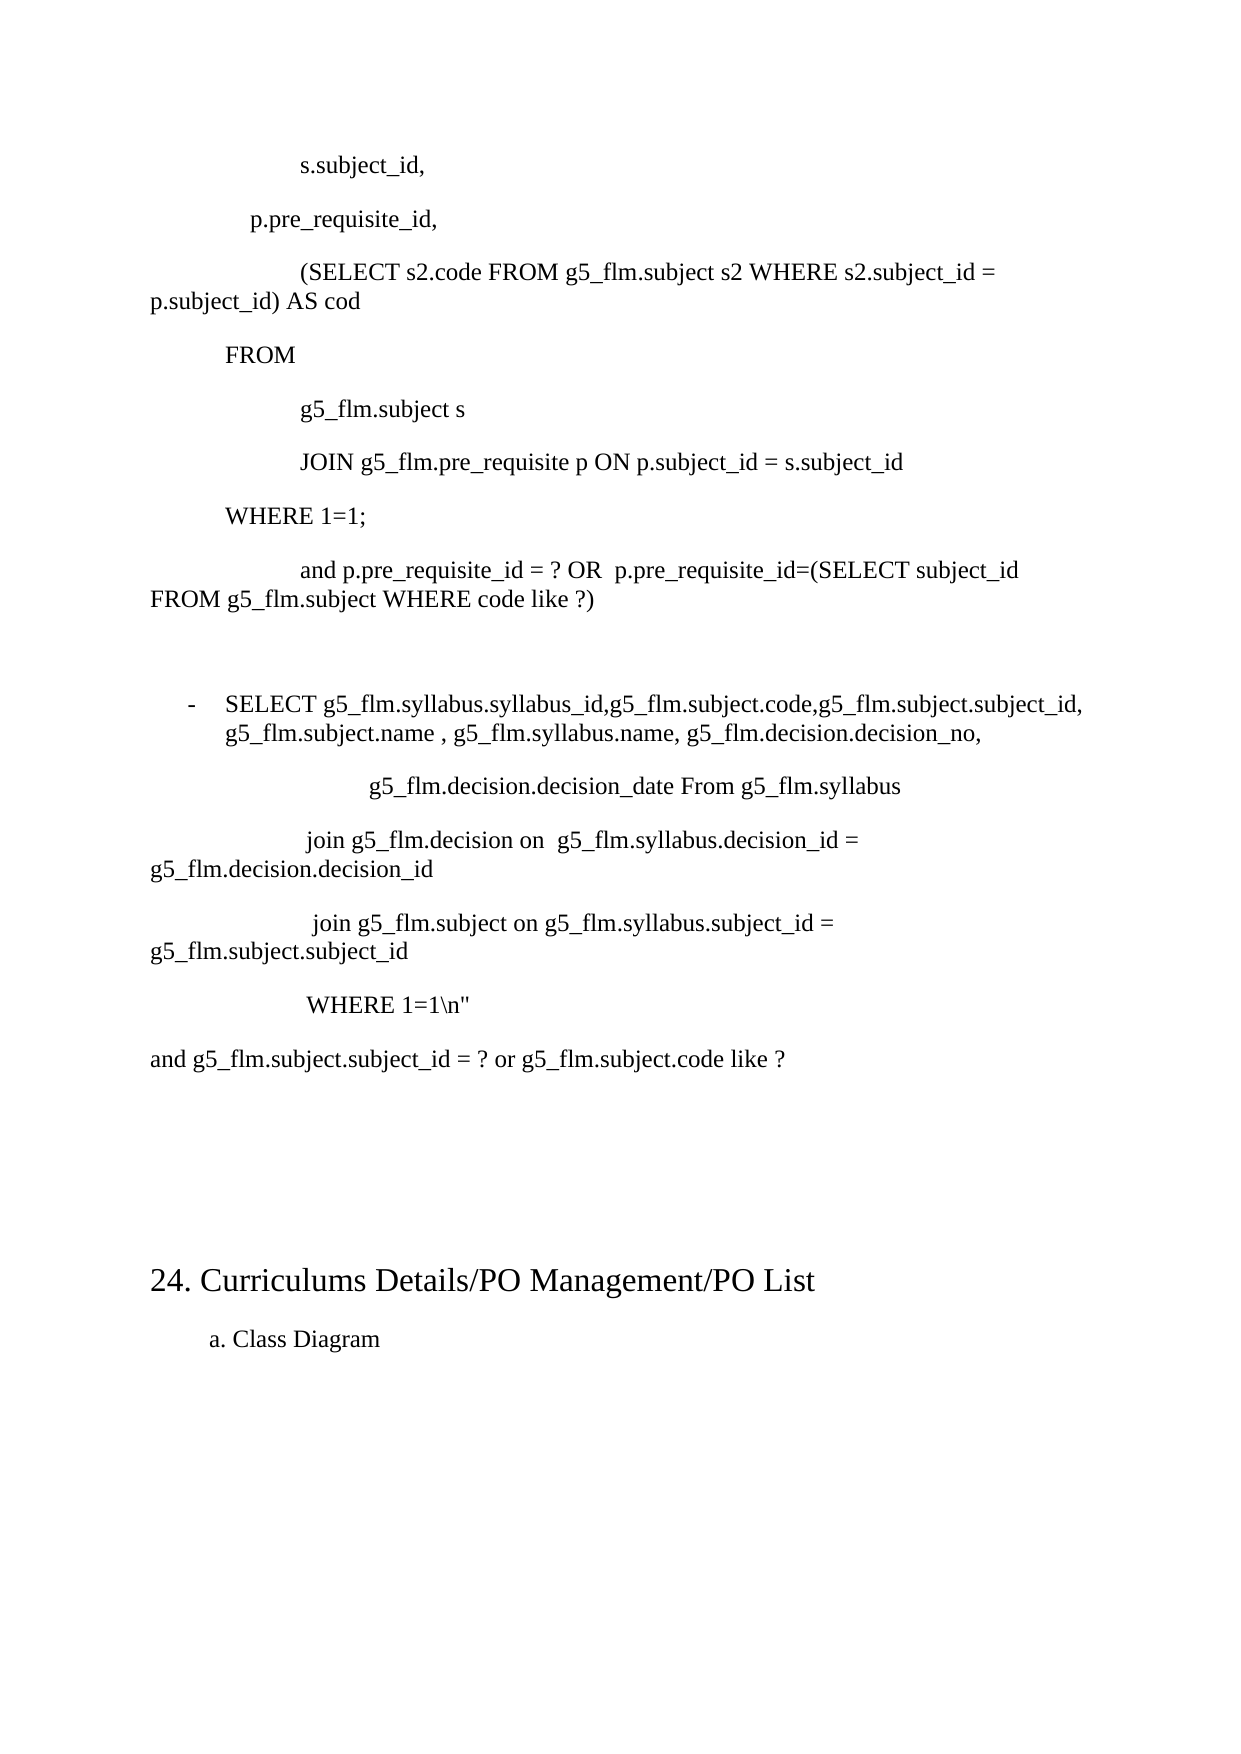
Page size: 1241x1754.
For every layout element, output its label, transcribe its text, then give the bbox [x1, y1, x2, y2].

text JOIN g5_flm.pre_requisite p ON p.subject_id = s.subject_id [150, 447, 1090, 476]
text p.pre_requisite_id, [150, 204, 1090, 232]
text join g5_flm.decision on g5_flm.syllabus.decision_id = g5_flm.decision.decision_id [150, 825, 1090, 883]
text g5_flm.subject s [150, 394, 1090, 422]
text a. Class Diagram [209, 1324, 1090, 1352]
text and g5_flm.subject.subject_id = ? or g5_flm.subject.code like ? [150, 1044, 1090, 1073]
subtitle 24. Curriculums Details/PO Management/PO List [150, 1260, 1090, 1299]
list SELECT g5_flm.syllabus.syllabus_id,g5_flm.subject.code,g5_flm.subject.subject_id, g5_flm.subject.name , g5_flm.syllabus.name, g5_flm.decision.decision_no, [187, 689, 1090, 746]
text FROM [150, 340, 1090, 369]
text and p.pre_requisite_id = ? OR p.pre_requisite_id=(SELECT subject_id FROM g5_flm.subject WHERE code like ?) [150, 555, 1090, 612]
text s.subject_id, [150, 150, 1090, 179]
text WHERE 1=1\n" [150, 990, 1090, 1019]
text g5_flm.decision.decision_date From g5_flm.syllabus [150, 771, 1090, 800]
text (SELECT s2.code FROM g5_flm.subject s2 WHERE s2.subject_id = p.subject_id) AS cod [150, 257, 1090, 315]
text WHERE 1=1; [150, 501, 1090, 530]
text join g5_flm.subject on g5_flm.syllabus.subject_id = g5_flm.subject.subject_id [150, 908, 1090, 965]
